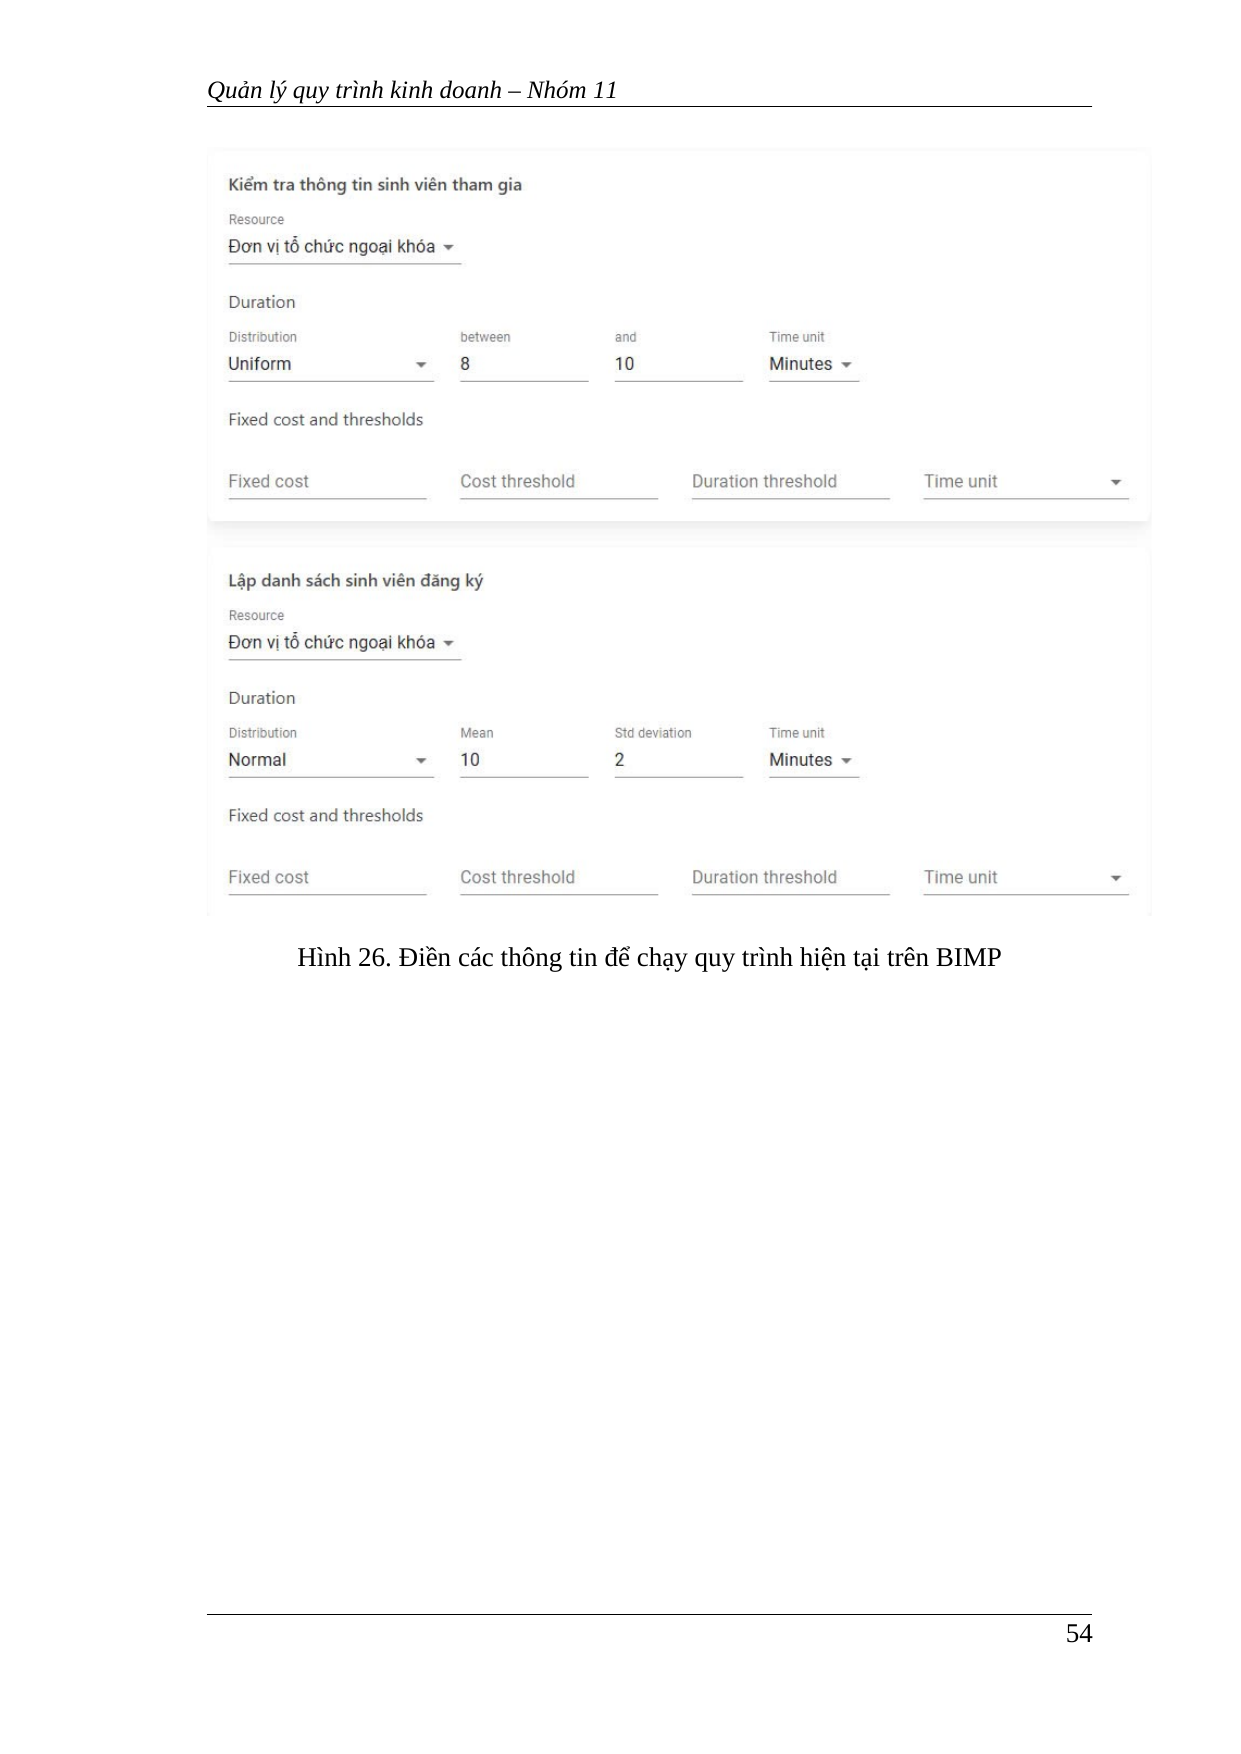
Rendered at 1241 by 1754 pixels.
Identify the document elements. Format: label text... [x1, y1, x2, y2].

text Hình 26. Điền các thông tin để chạy quy trình hiện tại trên BIMP [207, 941, 1092, 972]
picture [206, 147, 1152, 916]
